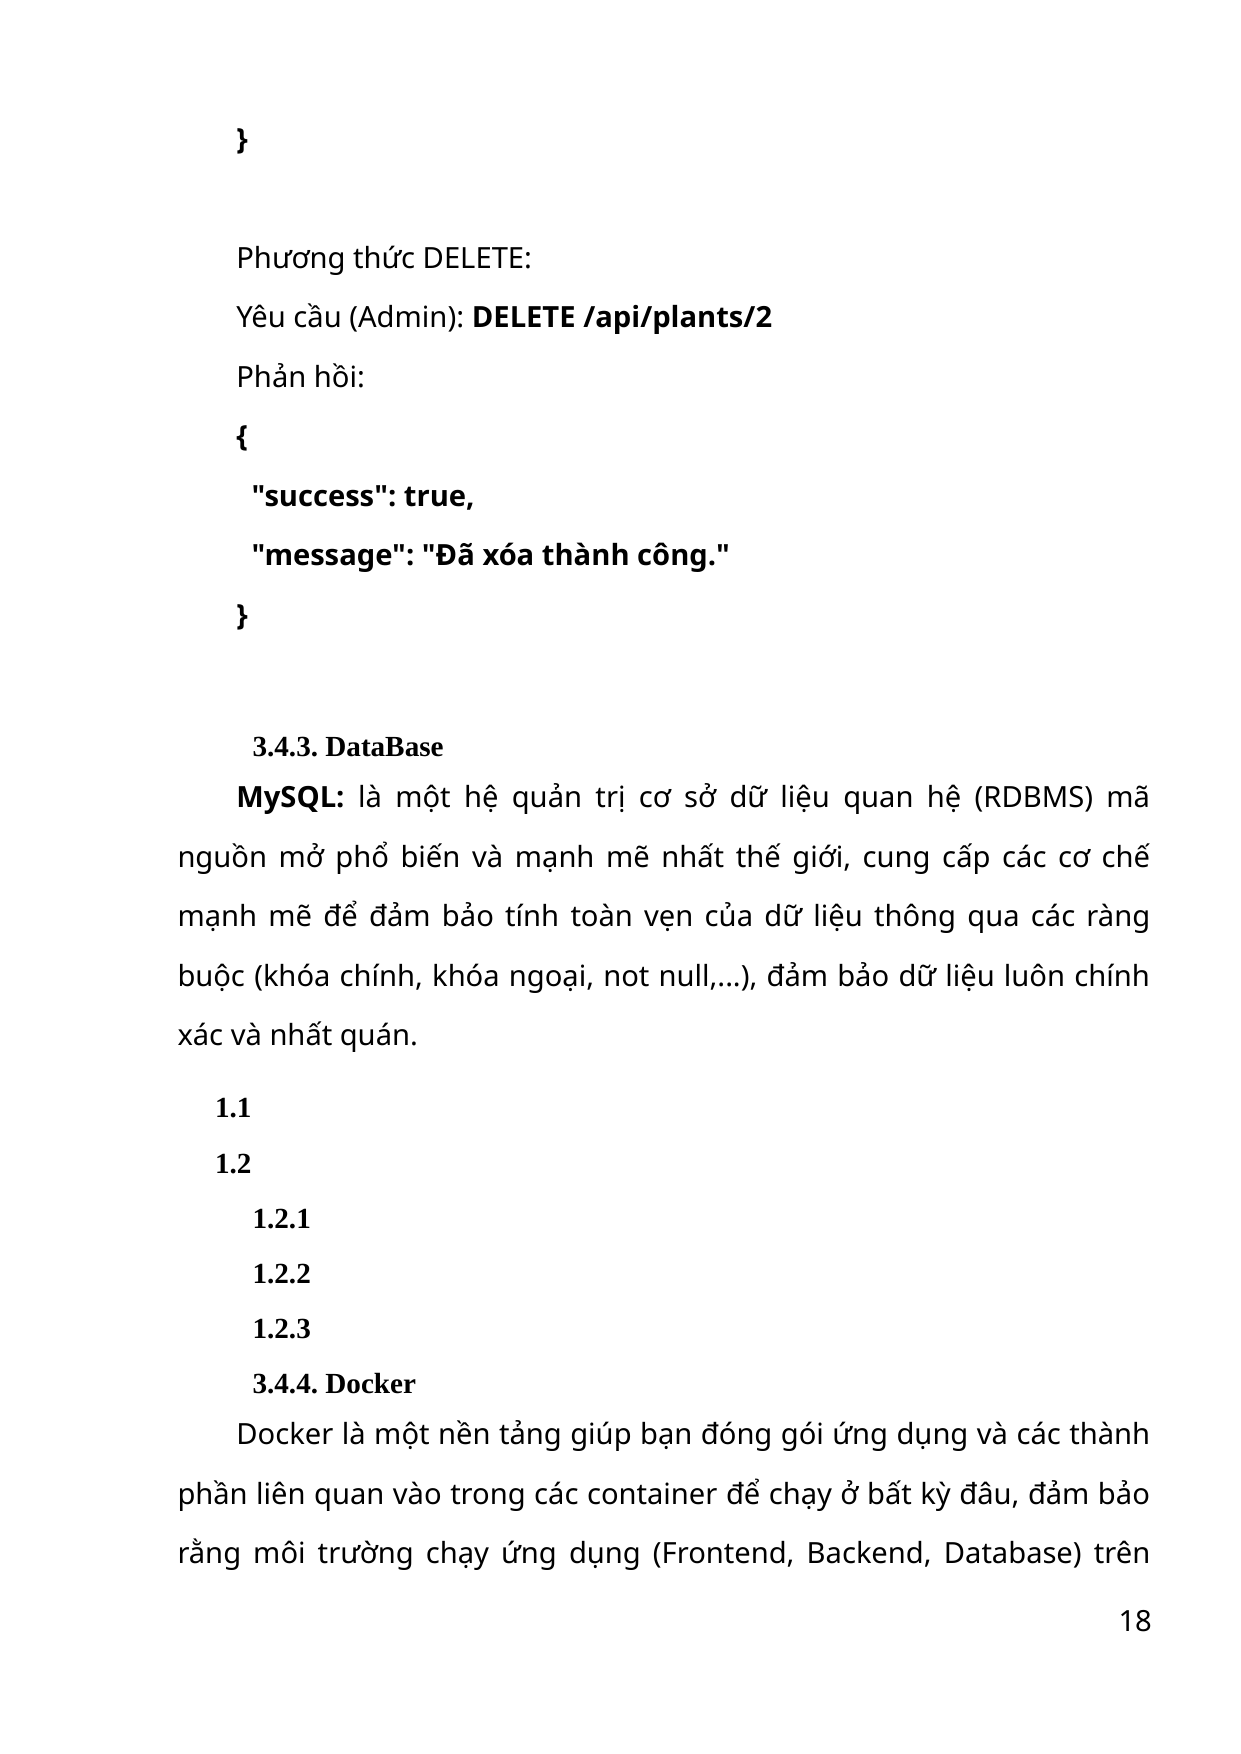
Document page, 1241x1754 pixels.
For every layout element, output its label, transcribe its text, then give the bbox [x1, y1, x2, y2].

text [177, 1413, 1152, 1572]
text MySQL: là một hệ quản trị cơ sở dữ liệu quan hệ (RDBMS) mã nguồn mở phổ biến và mạnh mẽ nhất thế giới, cung cấp các cơ chế mạnh mẽ để đảm bảo tính toàn vẹn của dữ liệu thông qua các ràng buộc (khóa chính, khóa ngoại, not null,...), đảm bảo dữ liệu luôn chính xác và nhất quán. [177, 776, 1152, 1054]
text Yêu cầu (Admin): DELETE /api/plants/2 [215, 297, 1152, 336]
text } [215, 594, 1152, 634]
text "message": "Đã xóa thành công." [215, 534, 1152, 574]
subtitle Docker [252, 1367, 1152, 1400]
text { [215, 416, 1152, 455]
text Phương thức DELETE: [177, 237, 1152, 277]
text Phản hồi: [215, 356, 1152, 396]
text "success": true, [215, 475, 1152, 515]
subtitle DataBase [252, 729, 1152, 763]
text } [177, 118, 1152, 158]
